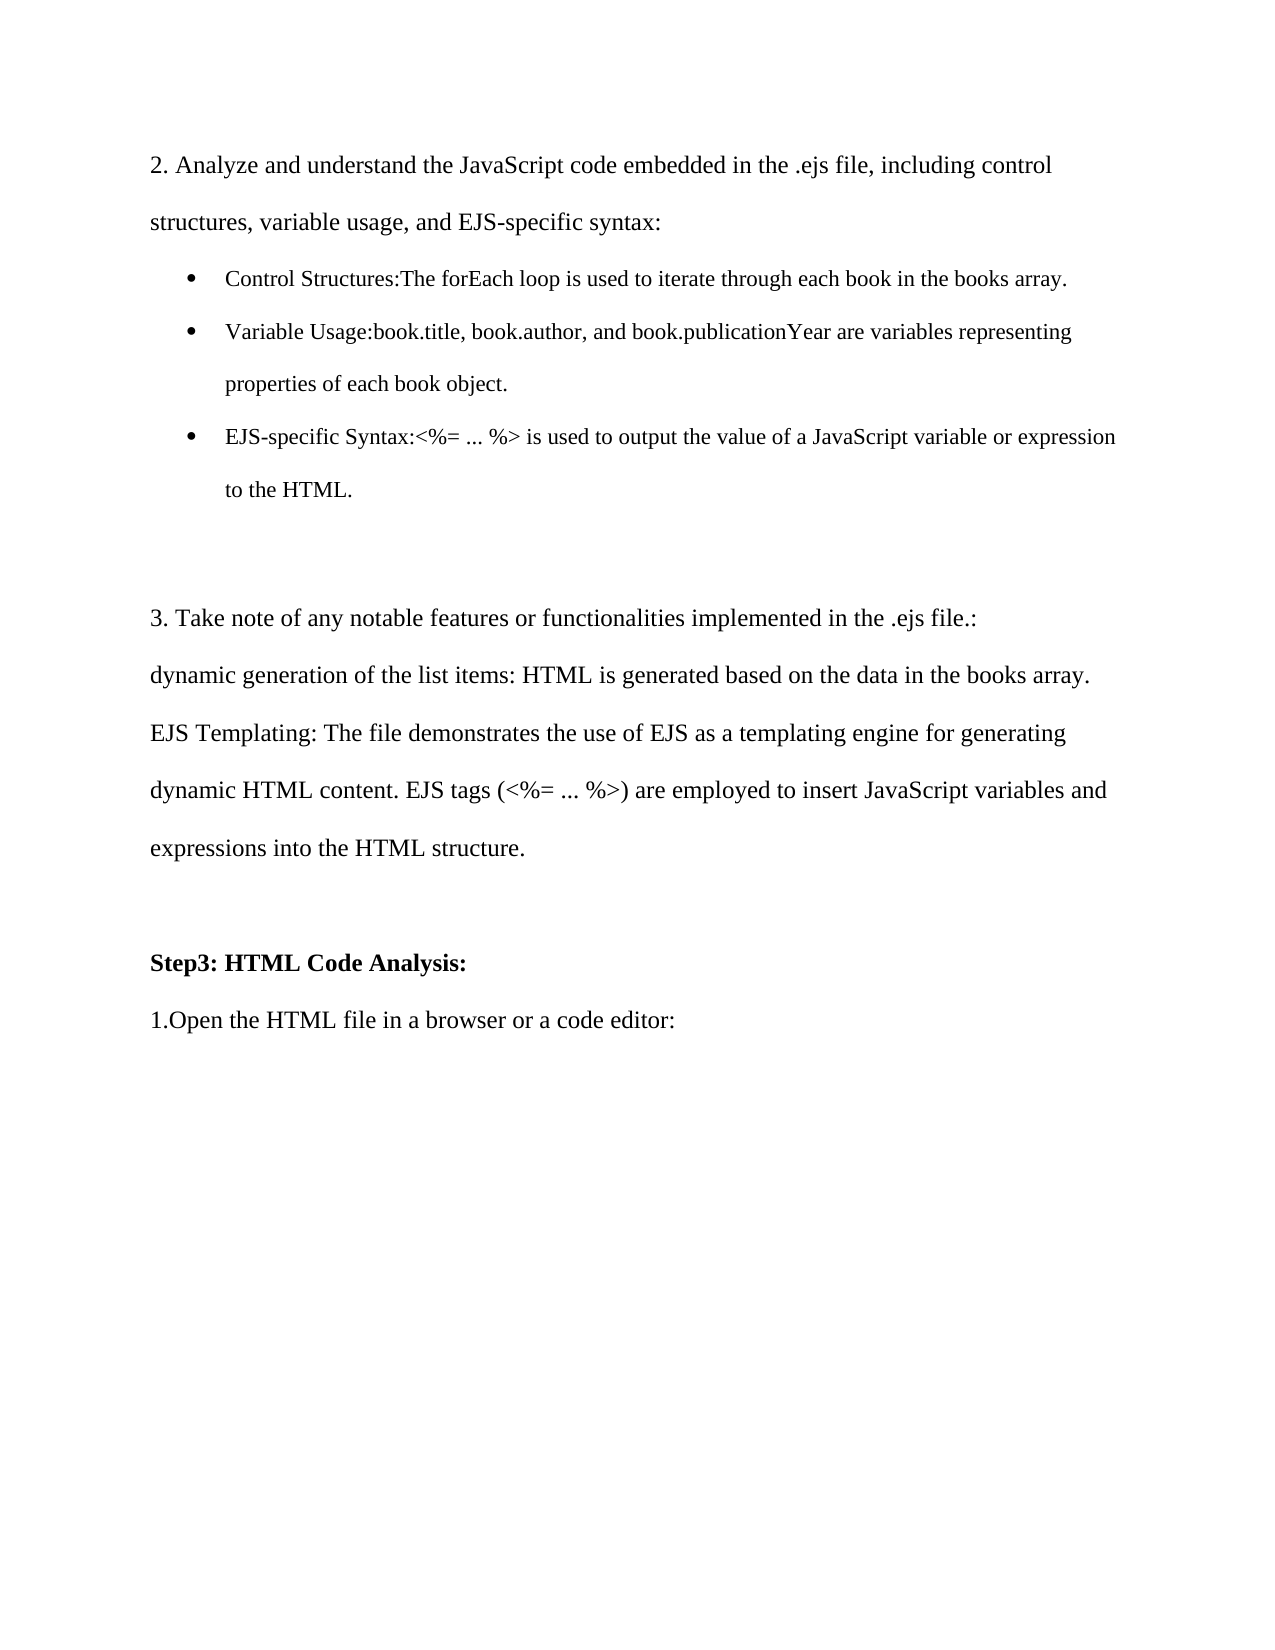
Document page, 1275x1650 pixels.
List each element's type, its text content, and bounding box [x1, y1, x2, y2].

list Control Structures:The forEach loop is used to iterate through each book in the books array. [187, 265, 1125, 291]
text dynamic generation of the list items: HTML is generated based on the data in the books array. [150, 660, 1125, 689]
text 2. Analyze and understand the JavaScript code embedded in the .ejs file, including control structures, variable usage, and EJS-specific syntax: [150, 150, 1125, 236]
text 1.Open the HTML file in a browser or a code editor: [150, 1005, 1125, 1034]
text Step3: HTML Code Analysis: [150, 948, 1125, 976]
text 3. Take note of any notable features or functionalities implemented in the .ejs file.: [150, 603, 1125, 631]
list EJS-specific Syntax:<%= ... %> is used to output the value of a JavaScript variable or expression to the HTML. [187, 423, 1125, 502]
text EJS Templating: The file demonstrates the use of EJS as a templating engine for generating dynamic HTML content. EJS tags (<%= ... %>) are employed to insert JavaScript variables and expressions into the HTML structure. [150, 718, 1125, 861]
list Variable Usage:book.title, book.author, and book.publicationYear are variables representing properties of each book object. [187, 318, 1125, 397]
